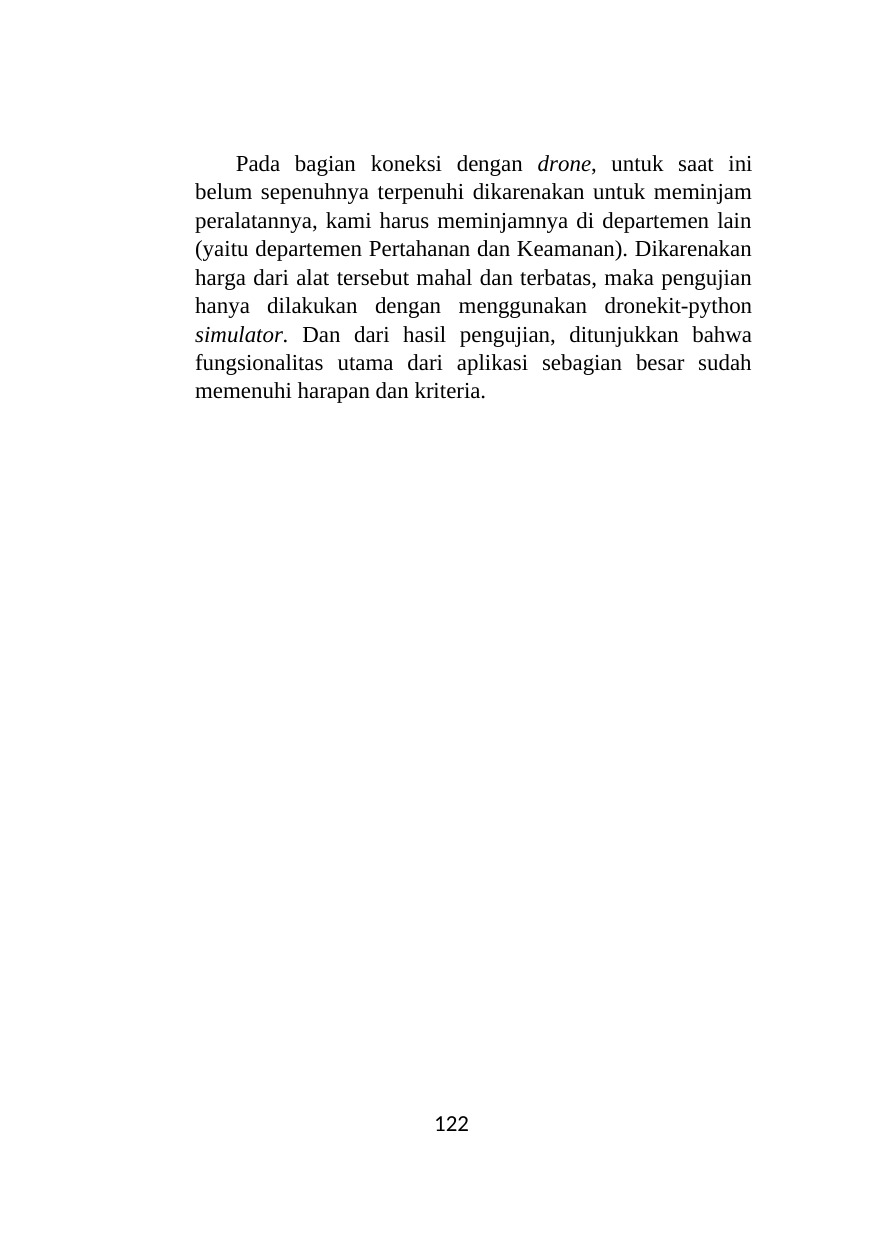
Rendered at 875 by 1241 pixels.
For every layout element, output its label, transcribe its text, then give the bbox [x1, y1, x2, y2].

list Pada bagian koneksi dengan drone, untuk saat ini belum sepenuhnya terpenuhi dikarenakan untuk meminjam peralatannya, kami harus meminjamnya di departemen lain (yaitu departemen Pertahanan dan Keamanan). Dikarenakan harga dari alat tersebut mahal dan terbatas, maka pengujian hanya dilakukan dengan menggunakan dronekit-python simulator. Dan dari hasil pengujian, ditunjukkan bahwa fungsionalitas utama dari aplikasi sebagian besar sudah memenuhi harapan dan kriteria. [195, 150, 753, 404]
